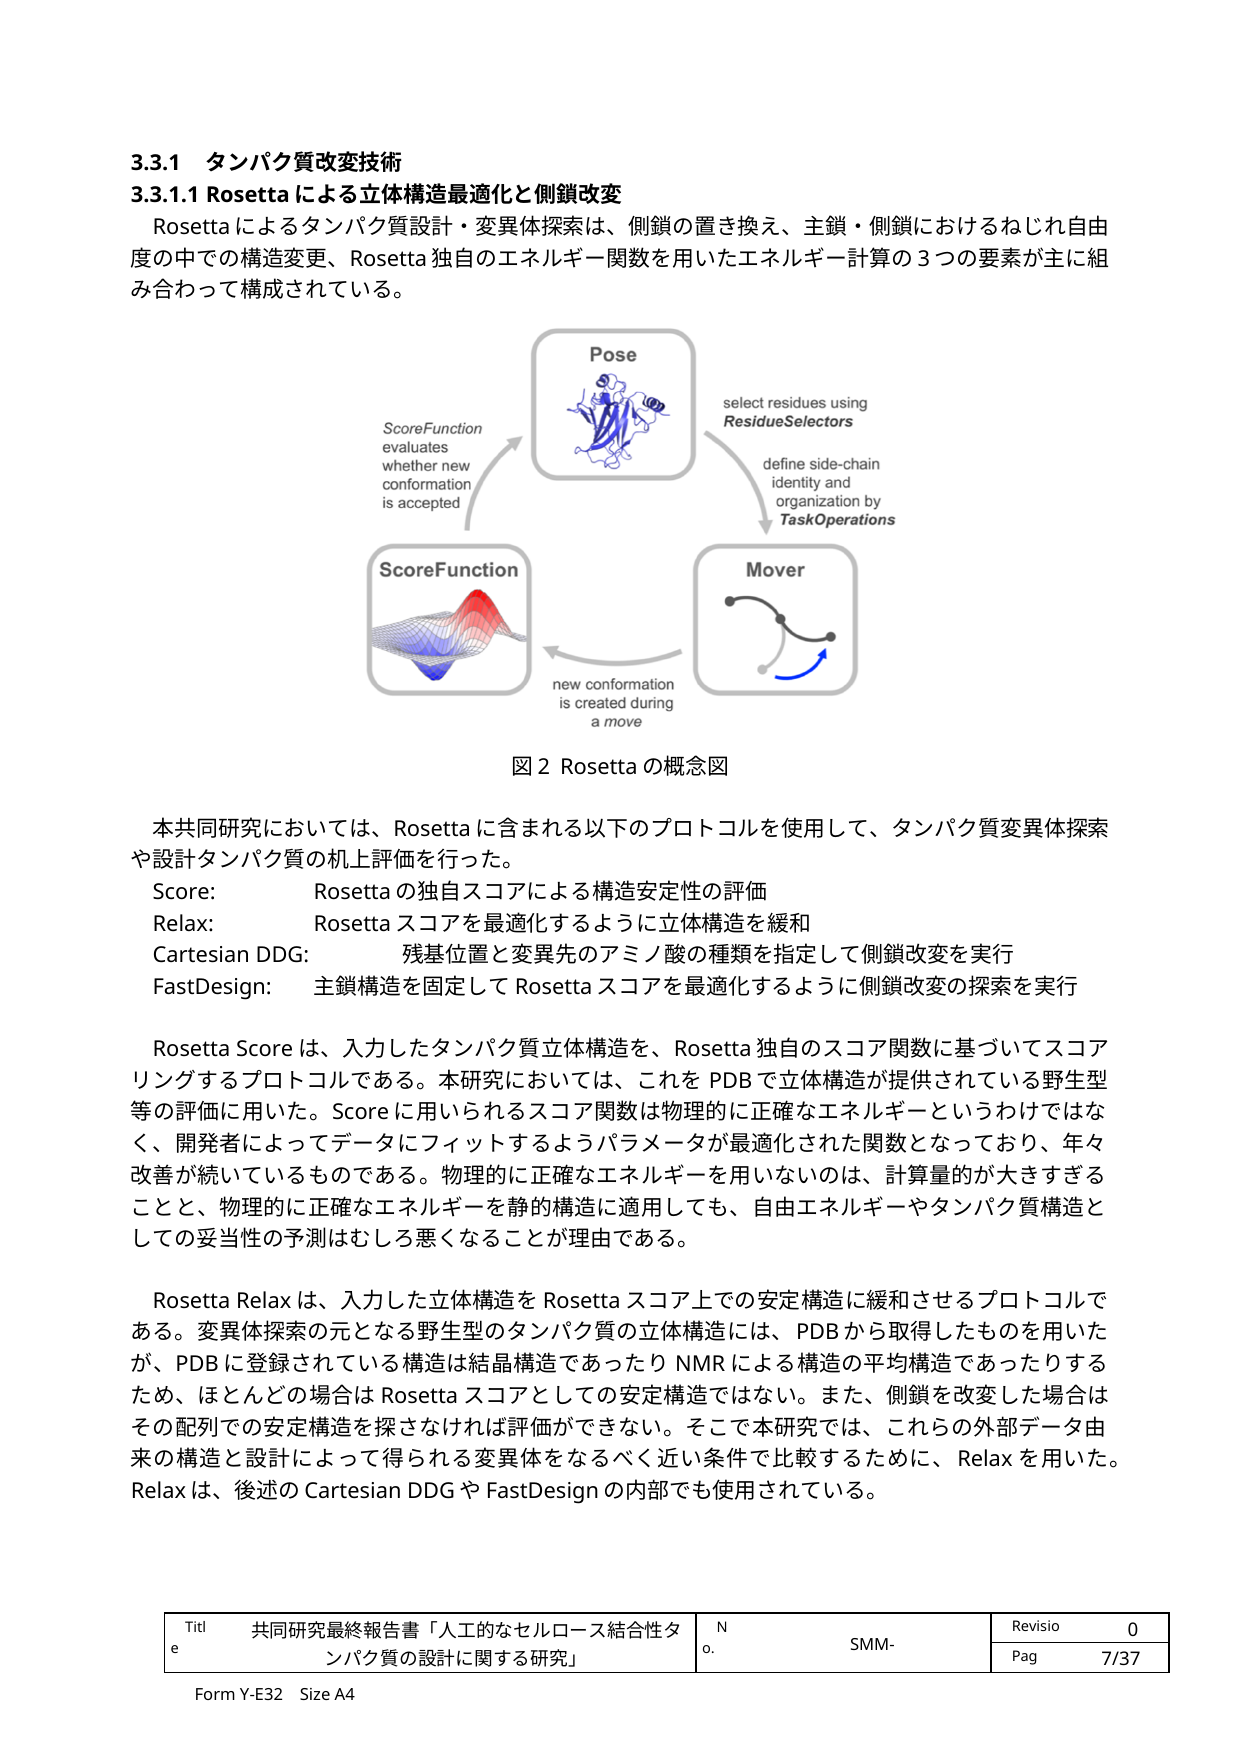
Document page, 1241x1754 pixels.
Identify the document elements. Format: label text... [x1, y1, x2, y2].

text Rosettaによる立体構造最適化と側鎖改変 [131, 177, 1109, 209]
text Cartesian DDG: 残基位置と変異先のアミノ酸の種類を指定して側鎖改変を実行 [131, 937, 1109, 969]
text 図 2 Rosettaの概念図 [131, 749, 1109, 781]
picture [337, 304, 925, 749]
text Rosettaによるタンパク質設計・変異体探索は、側鎖の置き換え、主鎖・側鎖におけるねじれ自由度の中での構造変更、Rosetta独自のエネルギー関数を用いたエネルギー計算の3つの要素が主に組み合わって構成されている。 [131, 209, 1109, 304]
text Rosetta Scoreは、入力したタンパク質立体構造を、Rosetta独自のスコア関数に基づいてスコアリングするプロトコルである。本研究においては、これをPDBで立体構造が提供されている野生型等の評価に用いた。Scoreに用いられるスコア関数は物理的に正確なエネルギーというわけではなく、開発者によってデータにフィットするようパラメータが最適化された関数となっており、年々改善が続いているものである。物理的に正確なエネルギーを用いないのは、計算量的が大きすぎることと、物理的に正確なエネルギーを静的構造に適用しても、自由エネルギーやタンパク質構造としての妥当性の予測はむしろ悪くなることが理由である。 [131, 1031, 1109, 1253]
text タンパク質改変技術 [131, 145, 1109, 177]
text FastDesign: 主鎖構造を固定してRosettaスコアを最適化するように側鎖改変の探索を実行 [131, 969, 1109, 1001]
text 本共同研究においては、Rosettaに含まれる以下のプロトコルを使用して、タンパク質変異体探索や設計タンパク質の机上評価を行った。 [131, 811, 1109, 874]
text Relax: Rosettaスコアを最適化するように立体構造を緩和 [131, 906, 1109, 937]
text Score: Rosettaの独自スコアによる構造安定性の評価 [131, 874, 1109, 906]
text Rosetta Relaxは、入力した立体構造をRosettaスコア上での安定構造に緩和させるプロトコルである。変異体探索の元となる野生型のタンパク質の立体構造には、PDBから取得したものを用いたが、PDBに登録されている構造は結晶構造であったりNMRによる構造の平均構造であったりするため、ほとんどの場合はRosettaスコアとしての安定構造ではない。また、側鎖を改変した場合はその配列での安定構造を探さなければ評価ができない。そこで本研究では、これらの外部データ由来の構造と設計によって得られる変異体をなるべく近い条件で比較するために、Relaxを用いた。Relaxは、後述のCartesian DDGやFastDesignの内部でも使用されている。 [131, 1283, 1109, 1505]
